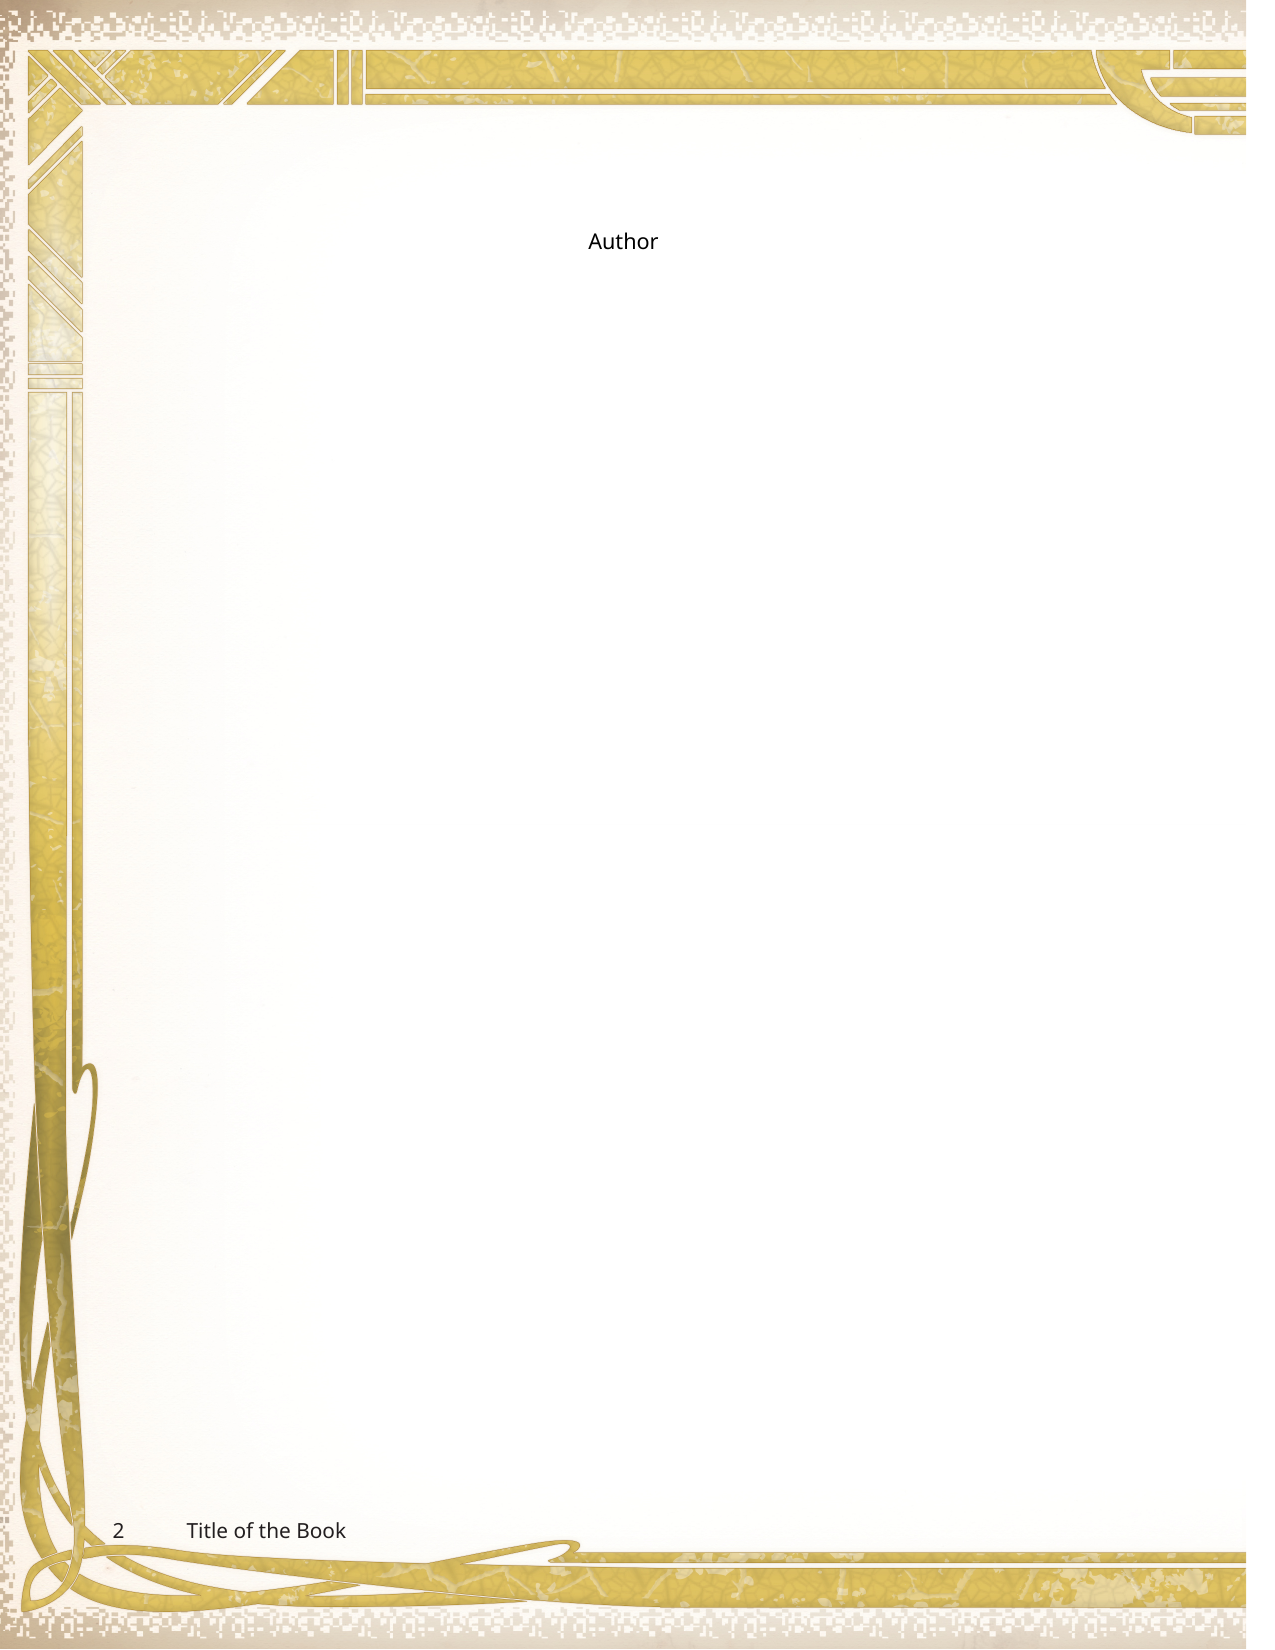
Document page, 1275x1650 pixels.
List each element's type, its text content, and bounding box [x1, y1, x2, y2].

text Author [112, 214, 1134, 252]
picture [0, 0, 1247, 1649]
